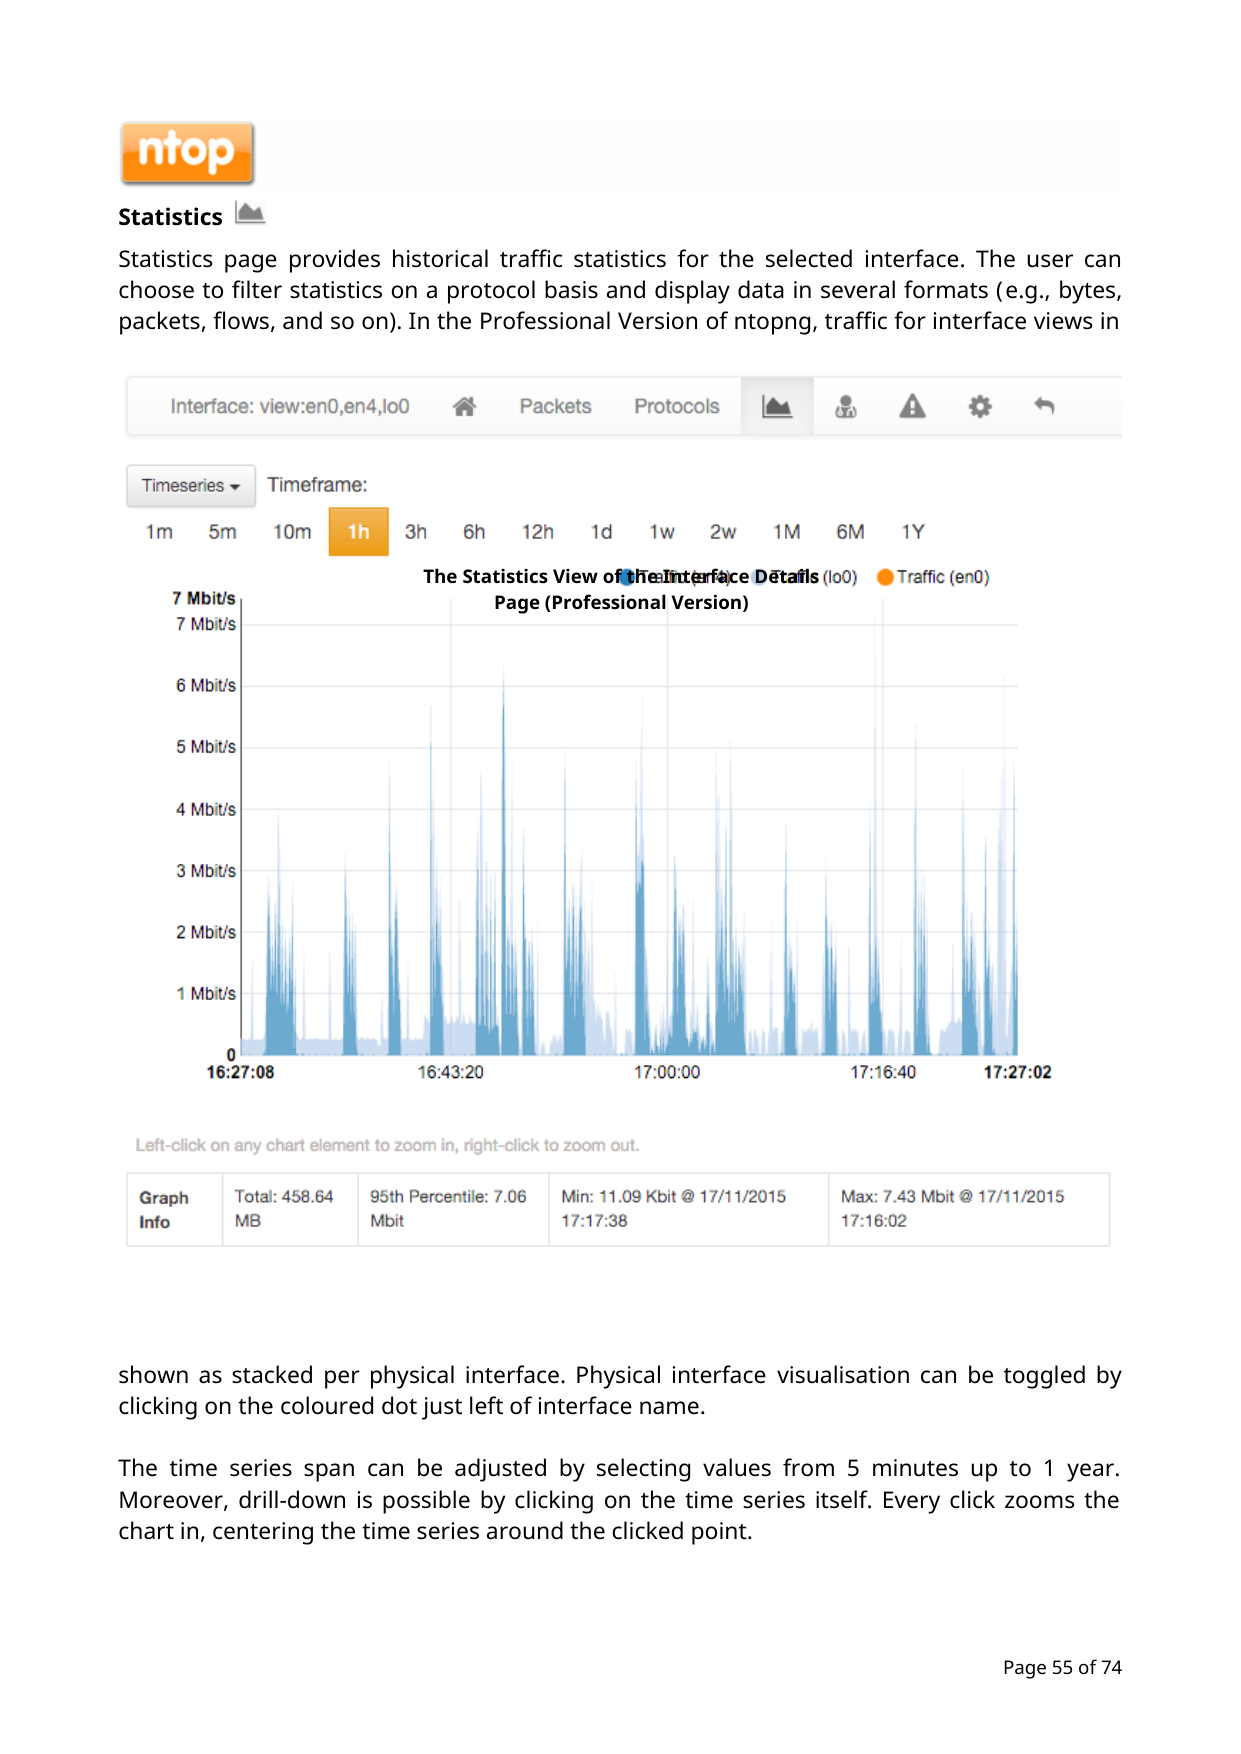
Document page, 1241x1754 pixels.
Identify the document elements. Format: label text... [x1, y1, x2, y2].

text Statistics page provides historical traffic statistics for the selected interface. The user can choose to filter statistics on a protocol basis and display data in several formats (e.g., bytes, packets, flows, and so on). In the Professional Version of ntopng, traffic for interface views in shown as stacked per physical interface. Physical interface visualisation can be toggled by clicking on the coloured dot just left of interface name. [118, 1254, 1122, 1421]
picture [118, 118, 259, 189]
text The time series span can be adjusted by selecting values from 5 minutes up to 1 year. Moreover, drill-down is possible by clicking on the time series itself. Every click zooms the chart in, centering the time series around the clicked point. [118, 1452, 1122, 1546]
text Statistics page provides historical traffic statistics for the selected interface. The user can choose to filter statistics on a protocol basis and display data in several formats (e.g., bytes, packets, flows, and so on). In the Professional Version of ntopng, traffic for interface views in shown as stacked per physical interface. Physical interface visualisation can be toggled by clicking on the coloured dot just left of interface name. [118, 243, 1122, 372]
subtitle Statistics [118, 199, 1122, 232]
picture [118, 372, 1122, 1254]
picture [234, 199, 267, 226]
